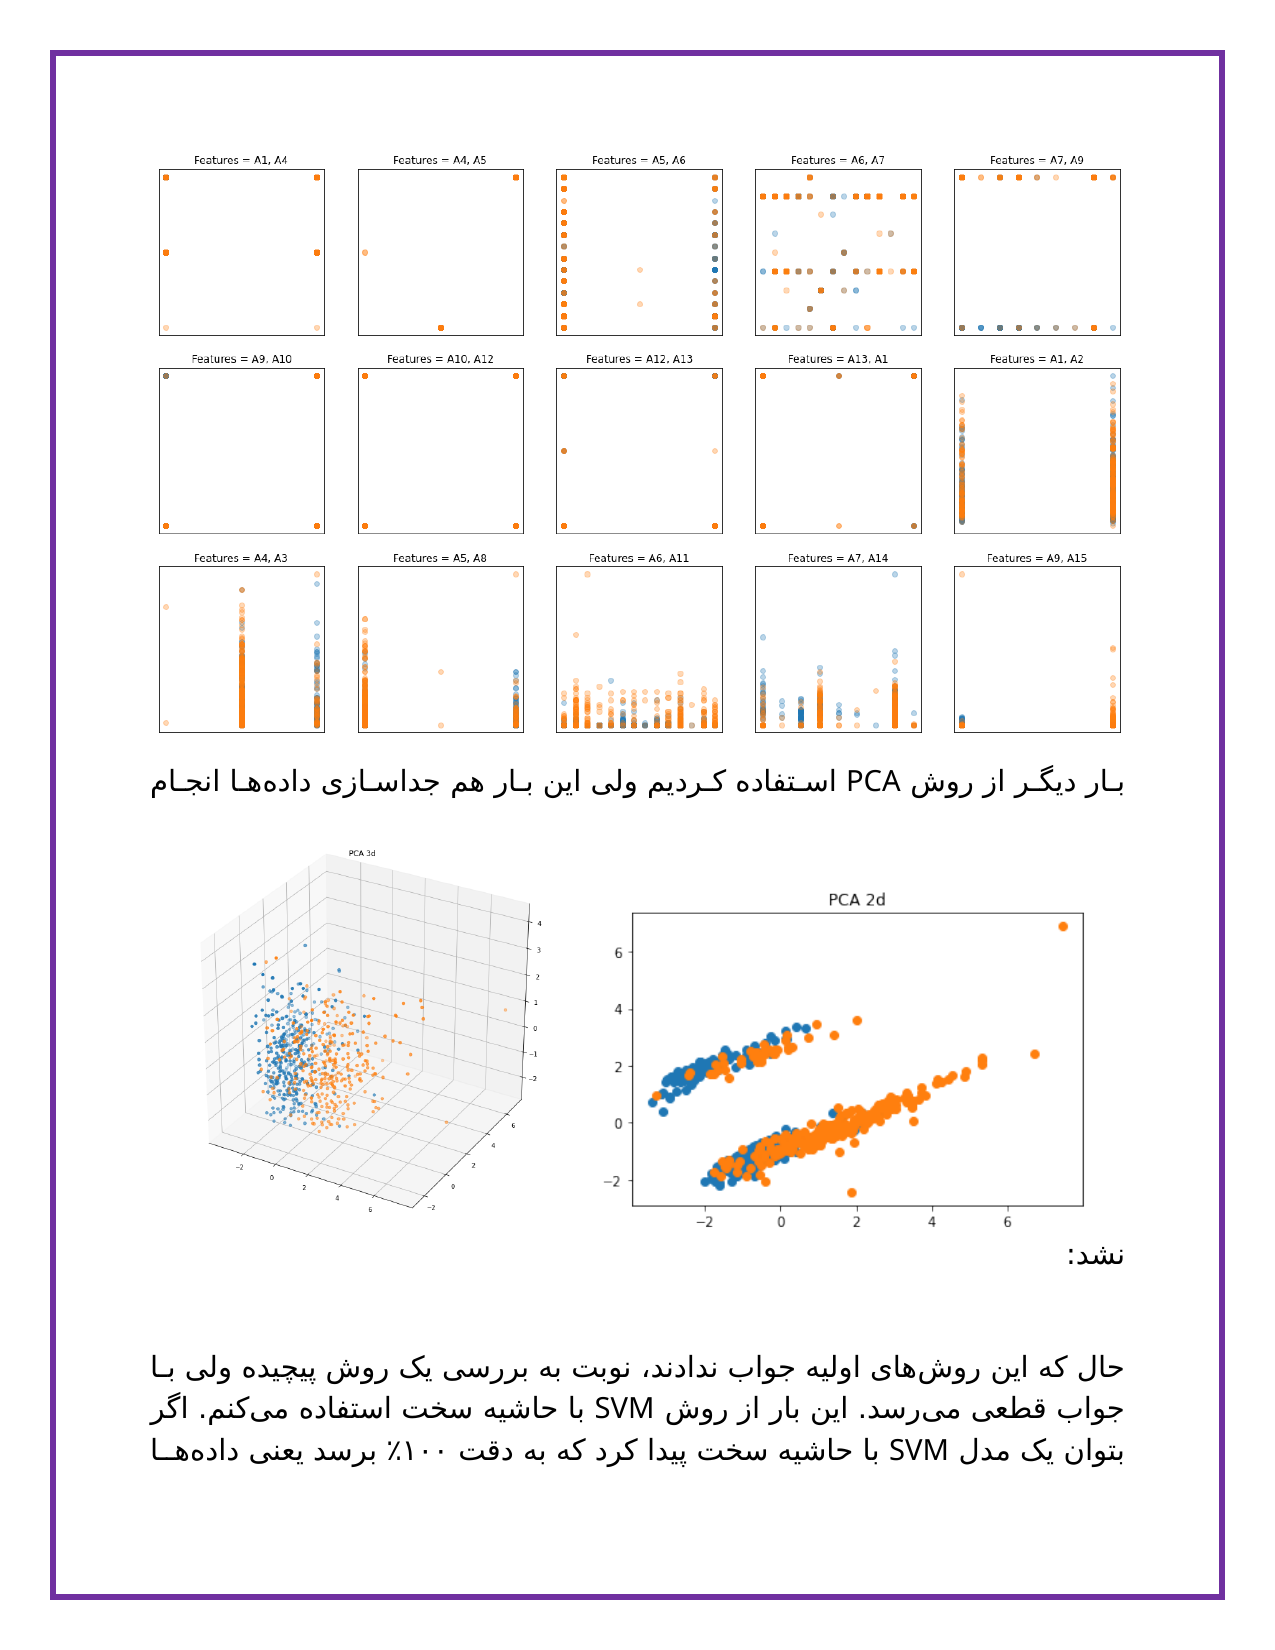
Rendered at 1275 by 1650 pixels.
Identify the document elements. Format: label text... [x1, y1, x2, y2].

picture [150, 150, 1125, 741]
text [150, 1350, 1125, 1469]
picture [149, 823, 574, 1237]
picture [593, 883, 1091, 1238]
